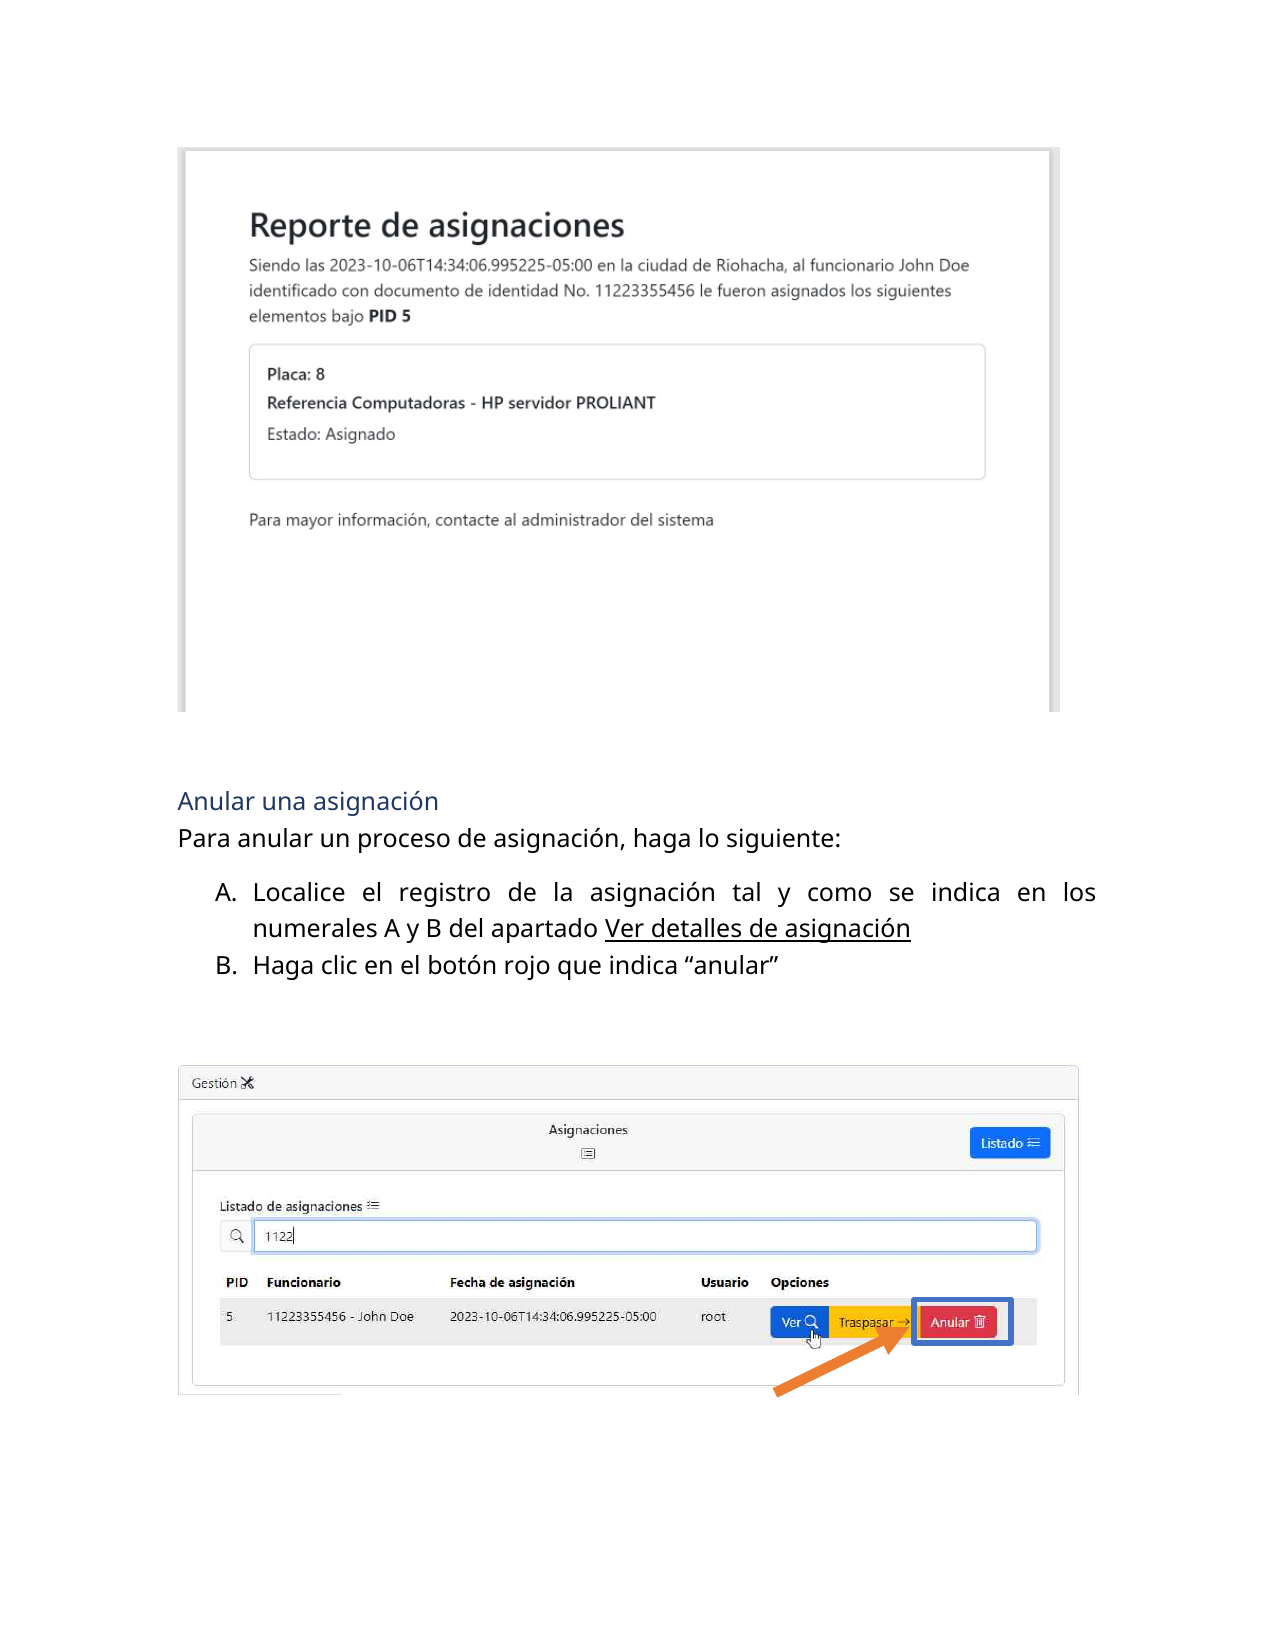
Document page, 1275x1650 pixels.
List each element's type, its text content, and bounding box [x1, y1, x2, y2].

picture [177, 1054, 1098, 1395]
text Para anular un proceso de asignación, haga lo siguiente: [177, 821, 1098, 855]
subtitle Anular una asignación [177, 784, 1098, 818]
picture [177, 147, 1060, 712]
list Localice el registro de la asignación tal y como se indica en los numerales A y B del apartado Ver detalles de asignación [215, 874, 1098, 945]
list Haga clic en el botón rojo que indica “anular” [215, 948, 1098, 982]
